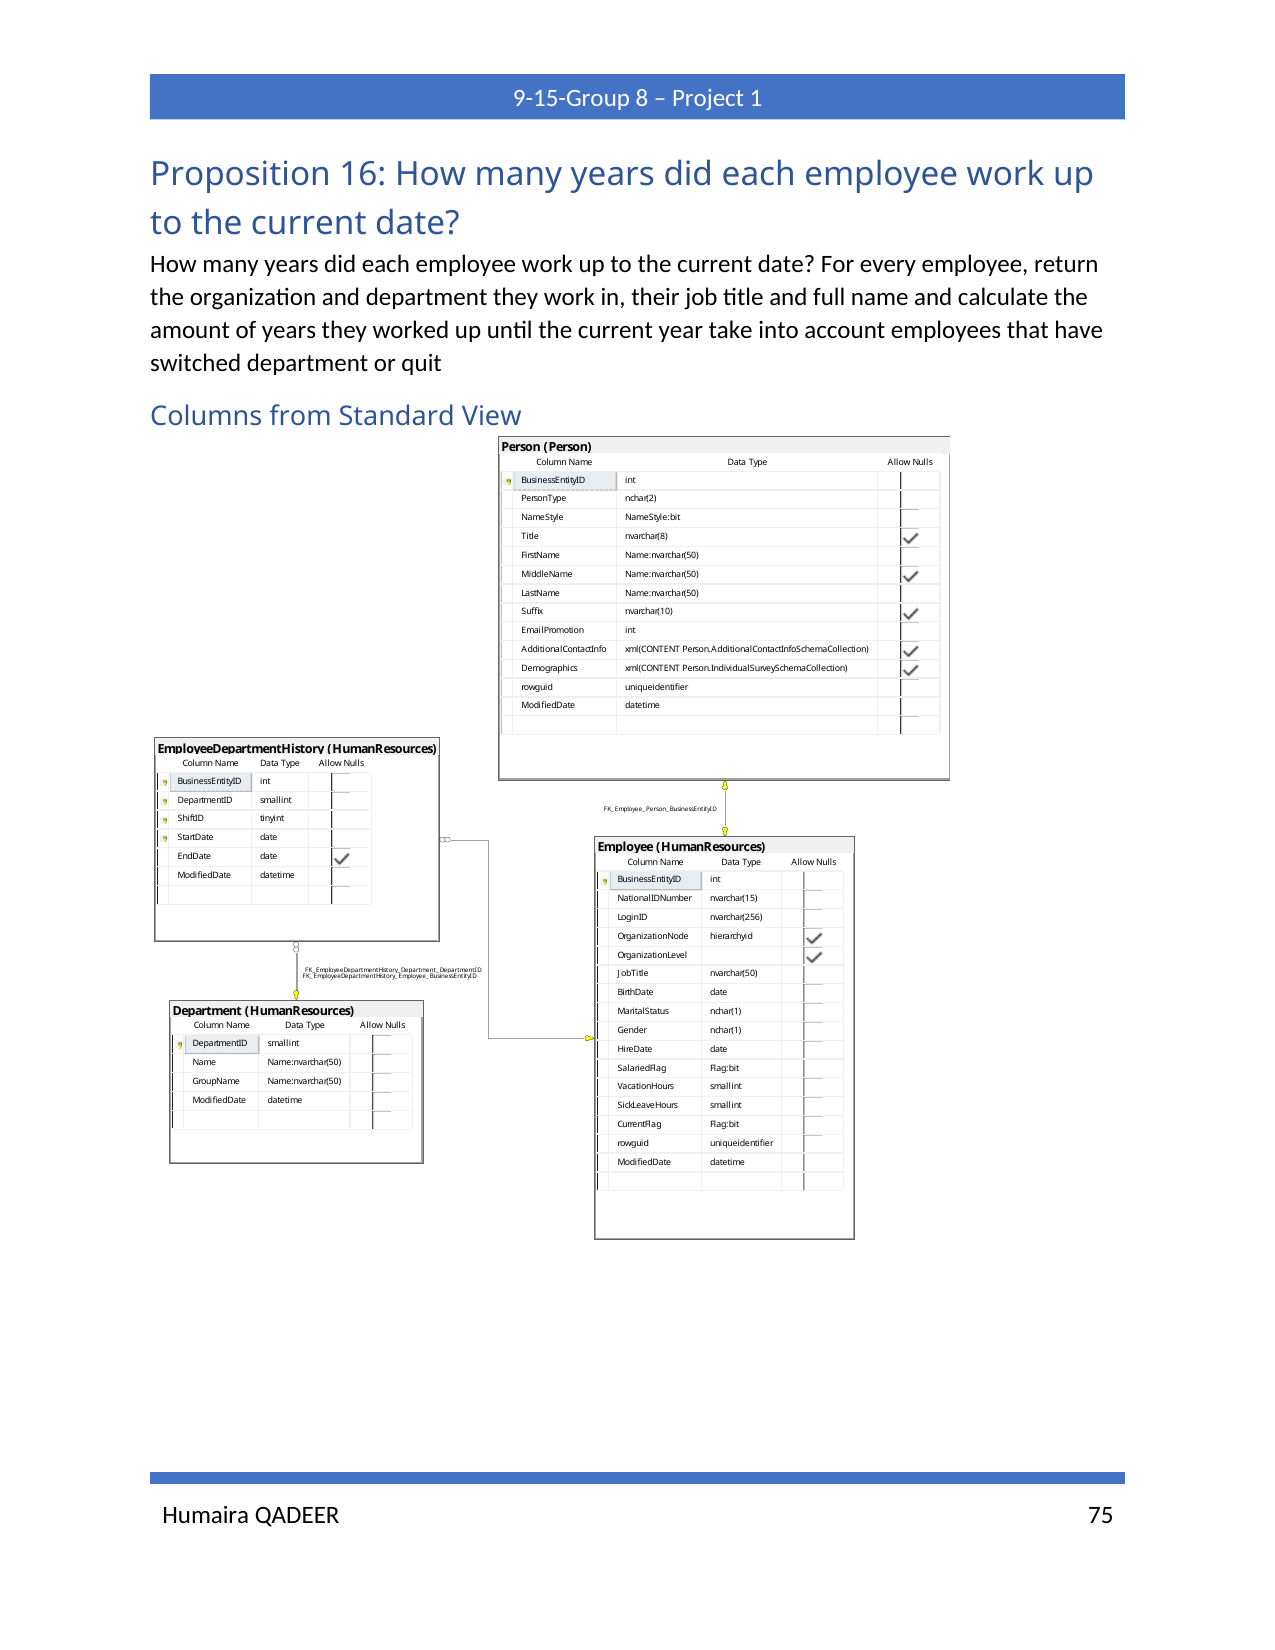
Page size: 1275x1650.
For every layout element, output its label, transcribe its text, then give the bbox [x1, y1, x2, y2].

text How many years did each employee work up to the current date? For every employee, return the organization and department they work in, their job title and full name and calculate the amount of years they worked up until the current year take into account employees that have switched department or quit [150, 248, 1125, 377]
subtitle Proposition 16: How many years did each employee work up to the current date? [150, 150, 1125, 244]
subtitle Columns from Standard View [150, 396, 1125, 433]
